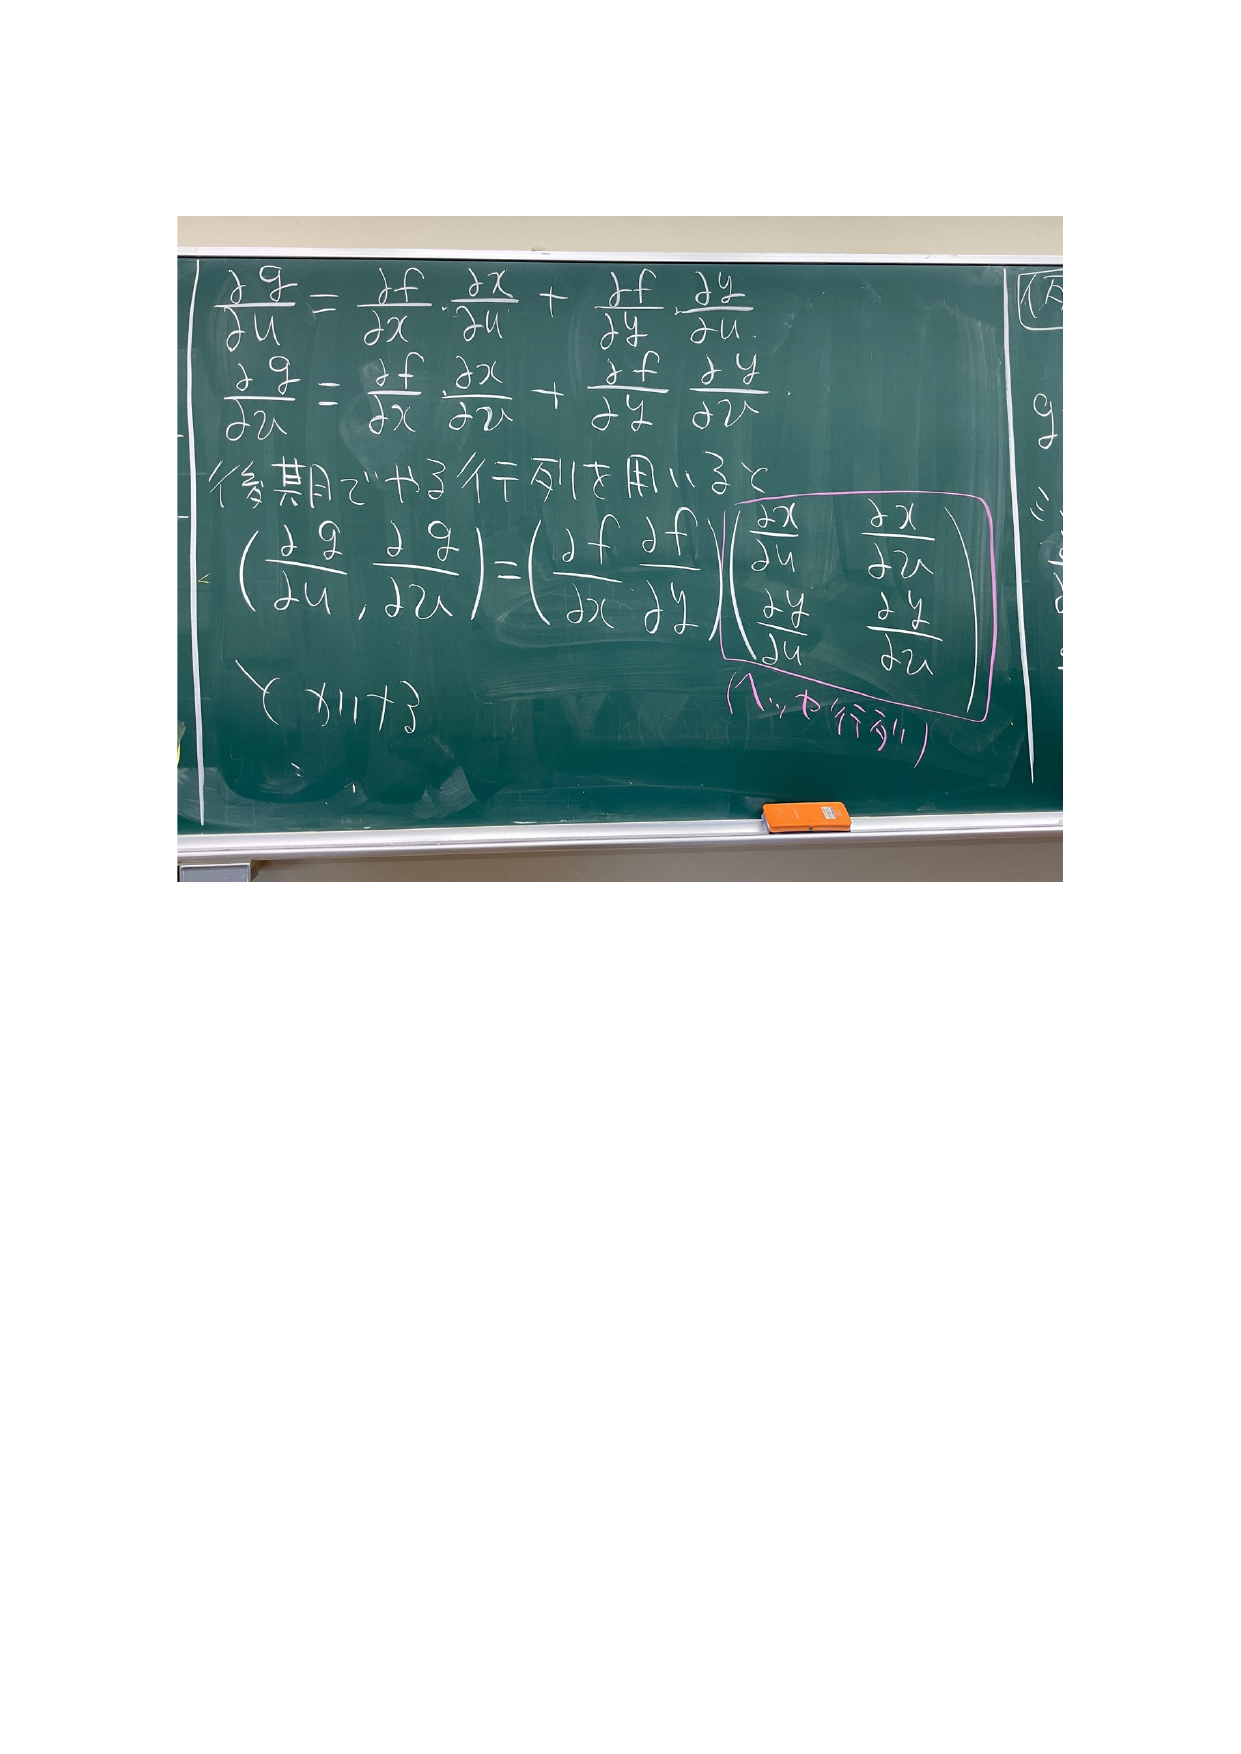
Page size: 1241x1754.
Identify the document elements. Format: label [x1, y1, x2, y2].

picture [177, 216, 1063, 882]
